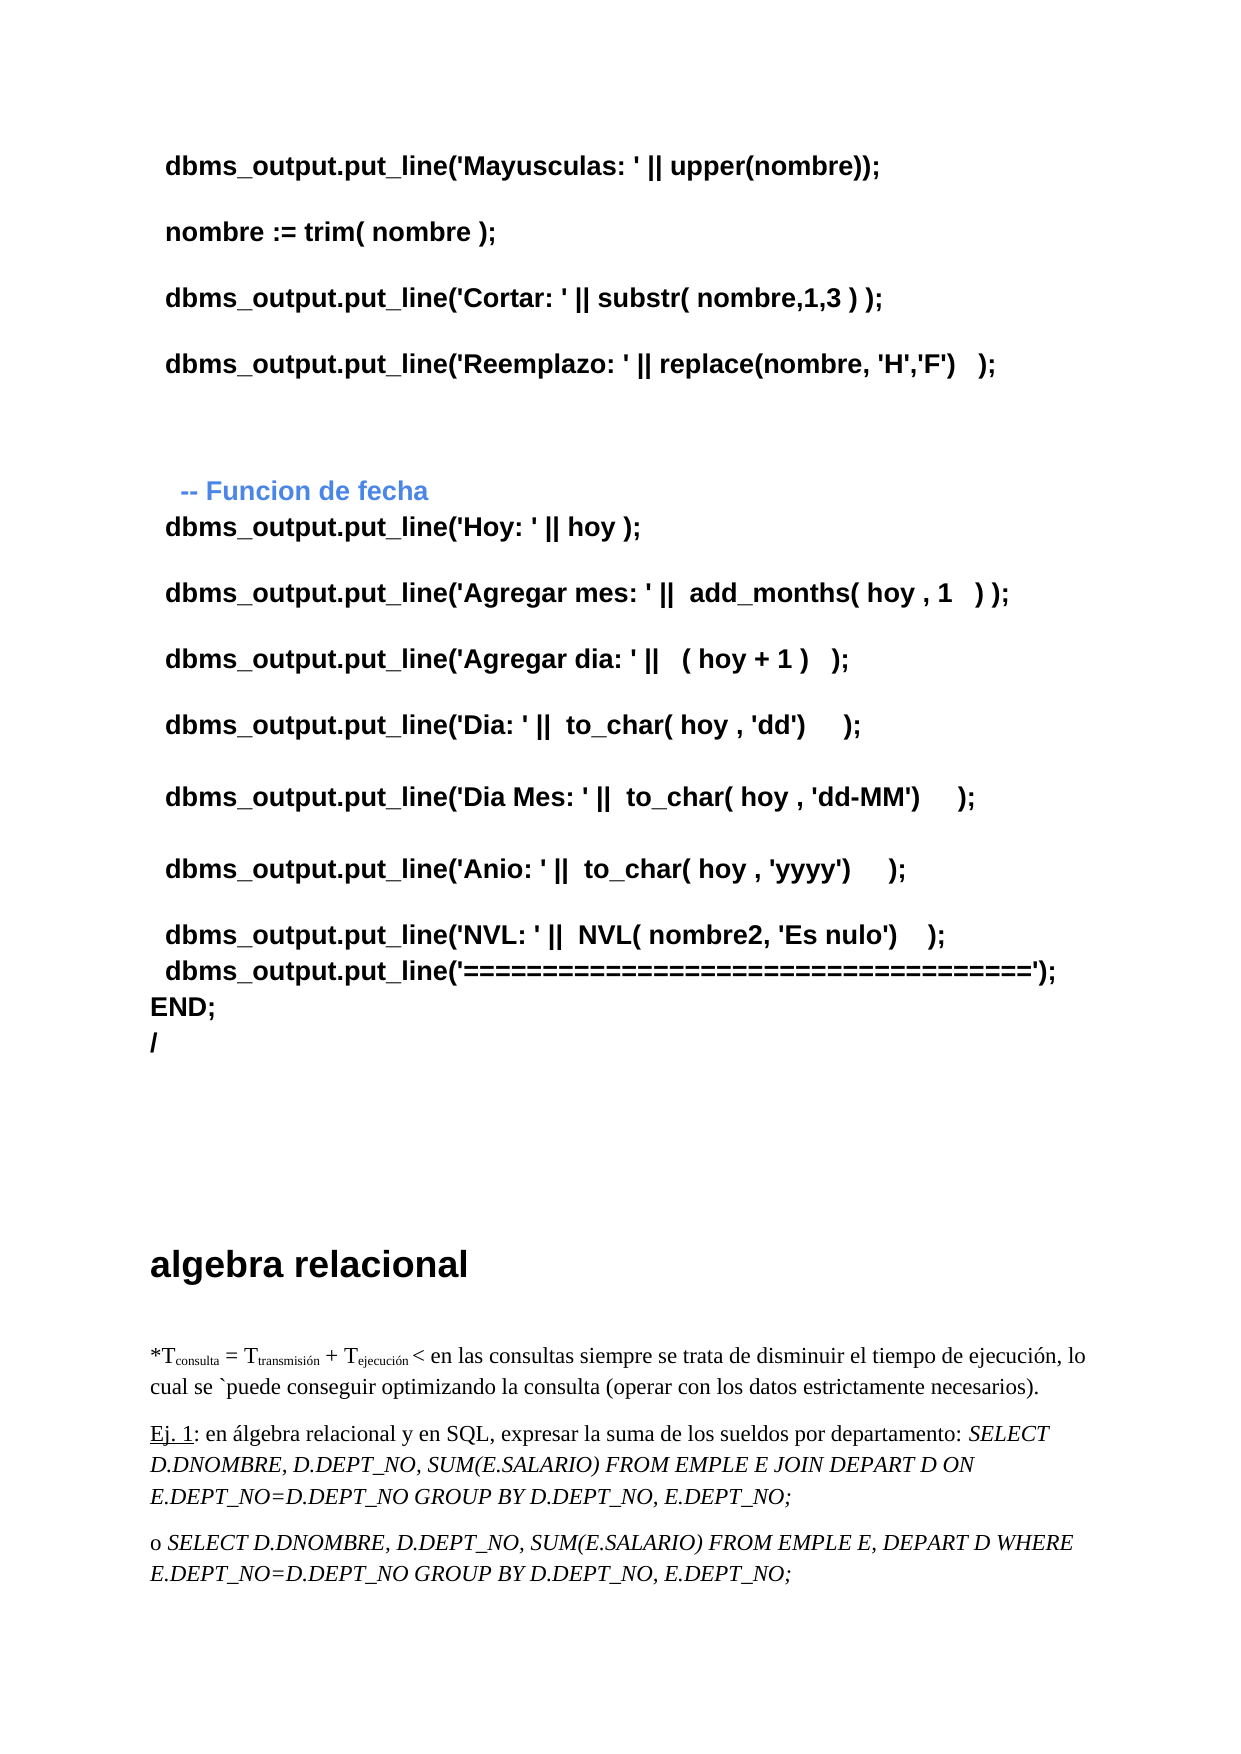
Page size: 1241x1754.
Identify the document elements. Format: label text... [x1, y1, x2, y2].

text dbms_output.put_line('Dia: ' || to_char( hoy , 'dd') ); [150, 709, 1090, 741]
text dbms_output.put_line('Mayusculas: ' || upper(nombre)); [150, 150, 1090, 181]
text *Tconsulta = Ttransmisión + Tejecución < en las consultas siempre se trata de disminuir el tiempo de ejecución, lo cual se `puede conseguir optimizando la consulta (operar con los datos estrictamente necesarios). [150, 1342, 1090, 1400]
text dbms_output.put_line('Agregar dia: ' || ( hoy + 1 ) ); [150, 643, 1090, 674]
text dbms_output.put_line('Cortar: ' || substr( nombre,1,3 ) ); [150, 282, 1090, 313]
text dbms_output.put_line('Reemplazo: ' || replace(nombre, 'H','F') ); [150, 348, 1090, 380]
text algebra relacional [150, 1243, 1090, 1286]
text -- Funcion de fecha [150, 475, 1090, 506]
text dbms_output.put_line('Hoy: ' || hoy ); [150, 511, 1090, 542]
text Ej. 1: en álgebra relacional y en SQL, expresar la suma de los sueldos por departamento: SELECT D.DNOMBRE, D.DEPT_NO, SUM(E.SALARIO) FROM EMPLE E JOIN DEPART D ON E.DEPT_NO=D.DEPT_NO GROUP BY D.DEPT_NO, E.DEPT_NO; [150, 1419, 1090, 1509]
text dbms_output.put_line('Agregar mes: ' || add_months( hoy , 1 ) ); [150, 577, 1090, 608]
text dbms_output.put_line('===================================='); [150, 955, 1090, 986]
text / [150, 1027, 1090, 1058]
text nombre := trim( nombre ); [150, 216, 1090, 247]
text dbms_output.put_line('Anio: ' || to_char( hoy , 'yyyy') ); [150, 853, 1090, 884]
text o SELECT D.DNOMBRE, D.DEPT_NO, SUM(E.SALARIO) FROM EMPLE E, DEPART D WHERE E.DEPT_NO=D.DEPT_NO GROUP BY D.DEPT_NO, E.DEPT_NO; [150, 1529, 1090, 1587]
text END; [150, 991, 1090, 1022]
text dbms_output.put_line('Dia Mes: ' || to_char( hoy , 'dd-MM') ); [150, 781, 1090, 812]
text dbms_output.put_line('NVL: ' || NVL( nombre2, 'Es nulo') ); [150, 919, 1090, 951]
